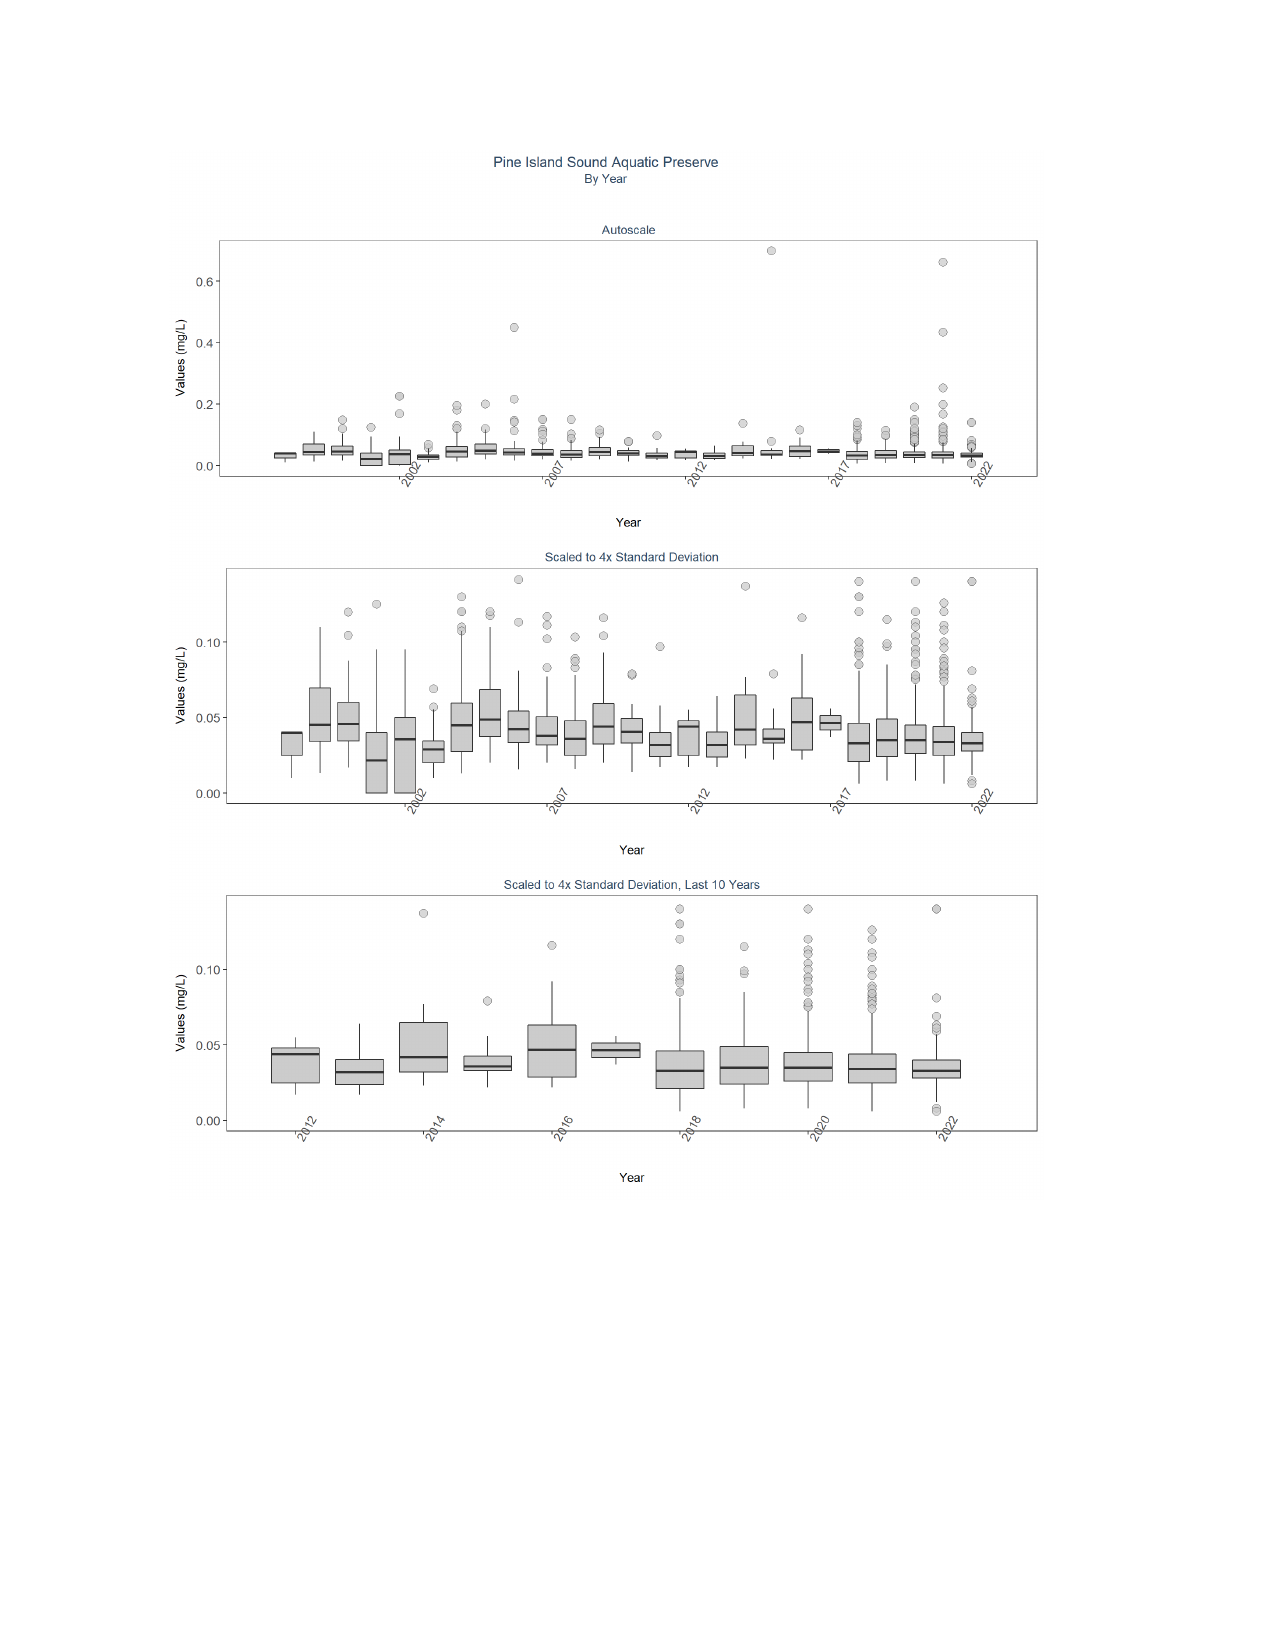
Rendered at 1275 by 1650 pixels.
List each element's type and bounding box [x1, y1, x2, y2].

picture [168, 150, 1044, 1200]
